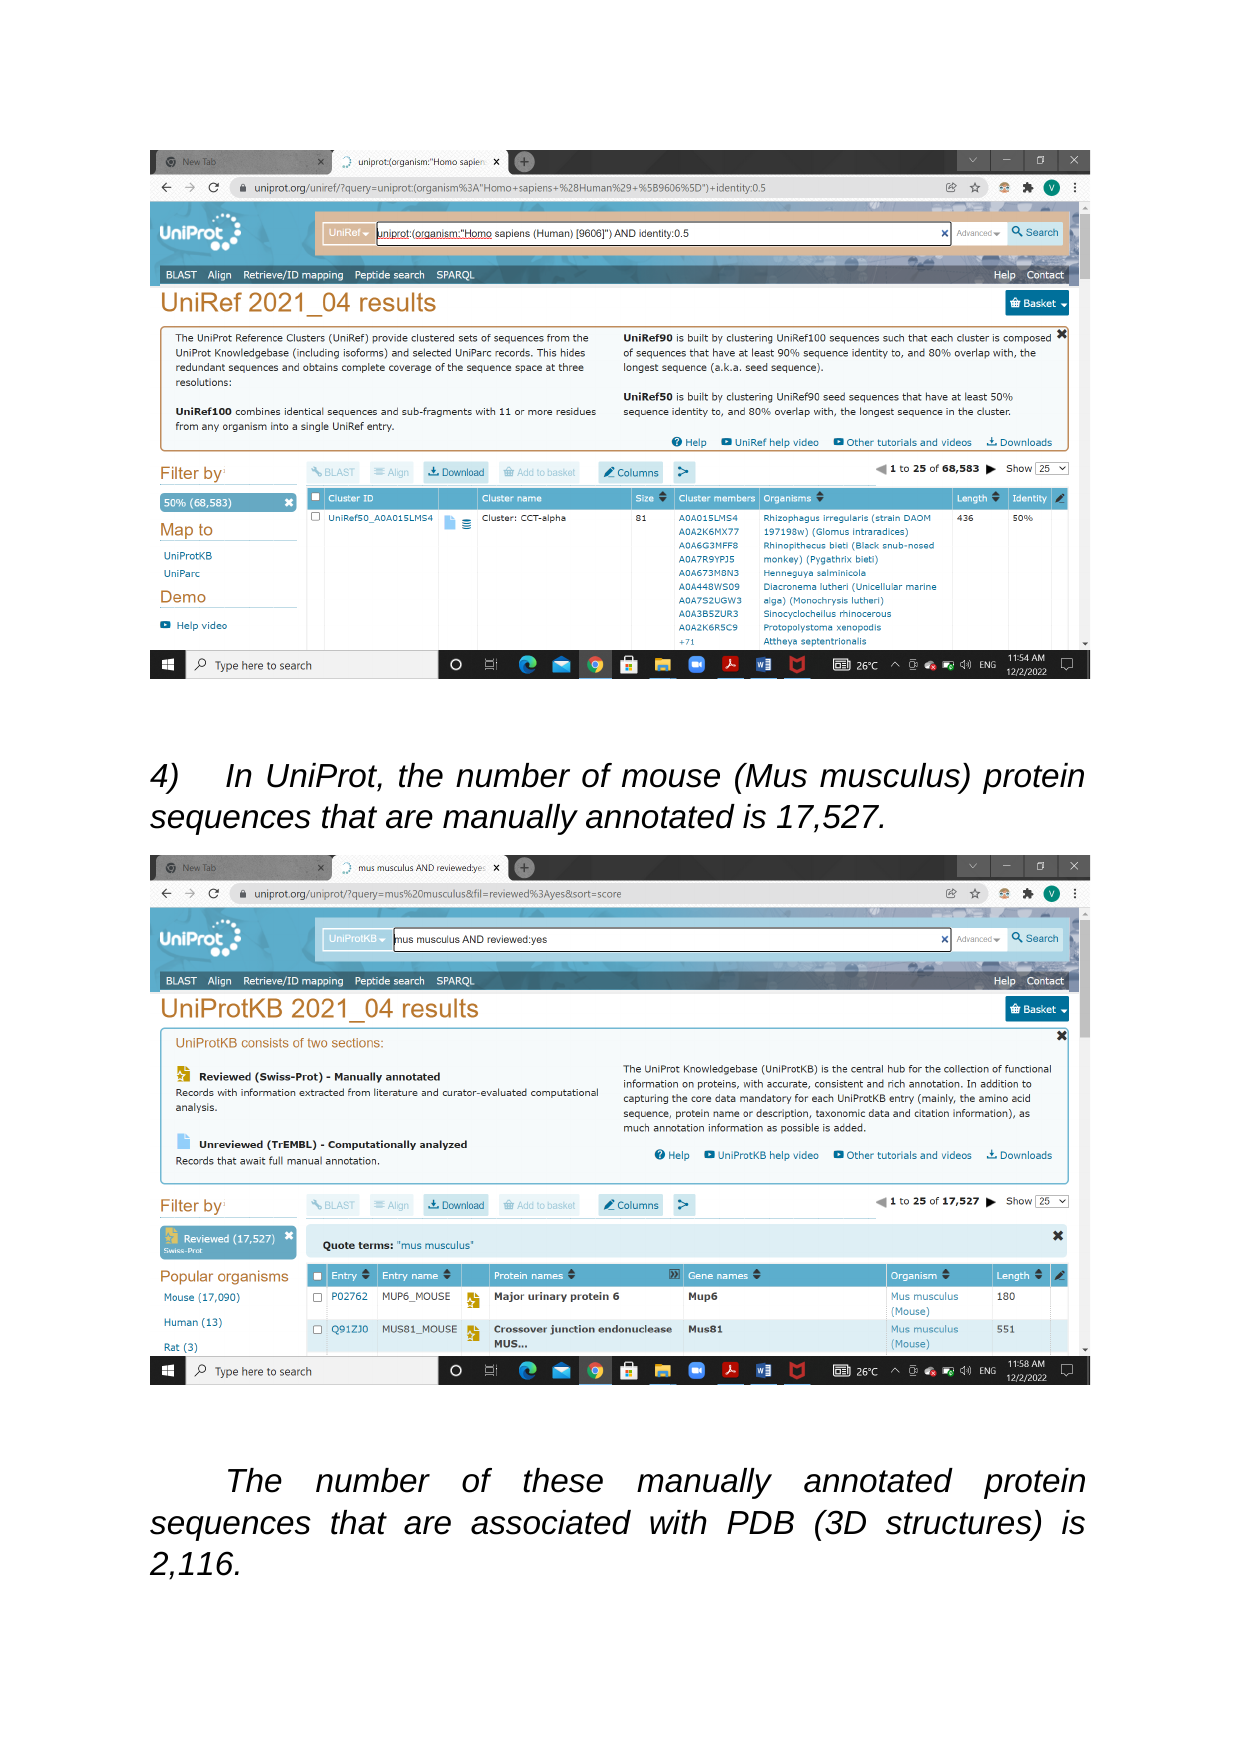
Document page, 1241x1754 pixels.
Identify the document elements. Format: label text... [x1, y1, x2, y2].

picture [150, 150, 1091, 679]
text 4) In UniProt, the number of mouse (Mus musculus) protein sequences that are manually annotated is 17,527. [150, 756, 1090, 836]
picture [150, 855, 1091, 1385]
text The number of these manually annotated protein sequences that are associated with PDB (3D structures) is 2,116. [150, 1461, 1090, 1583]
